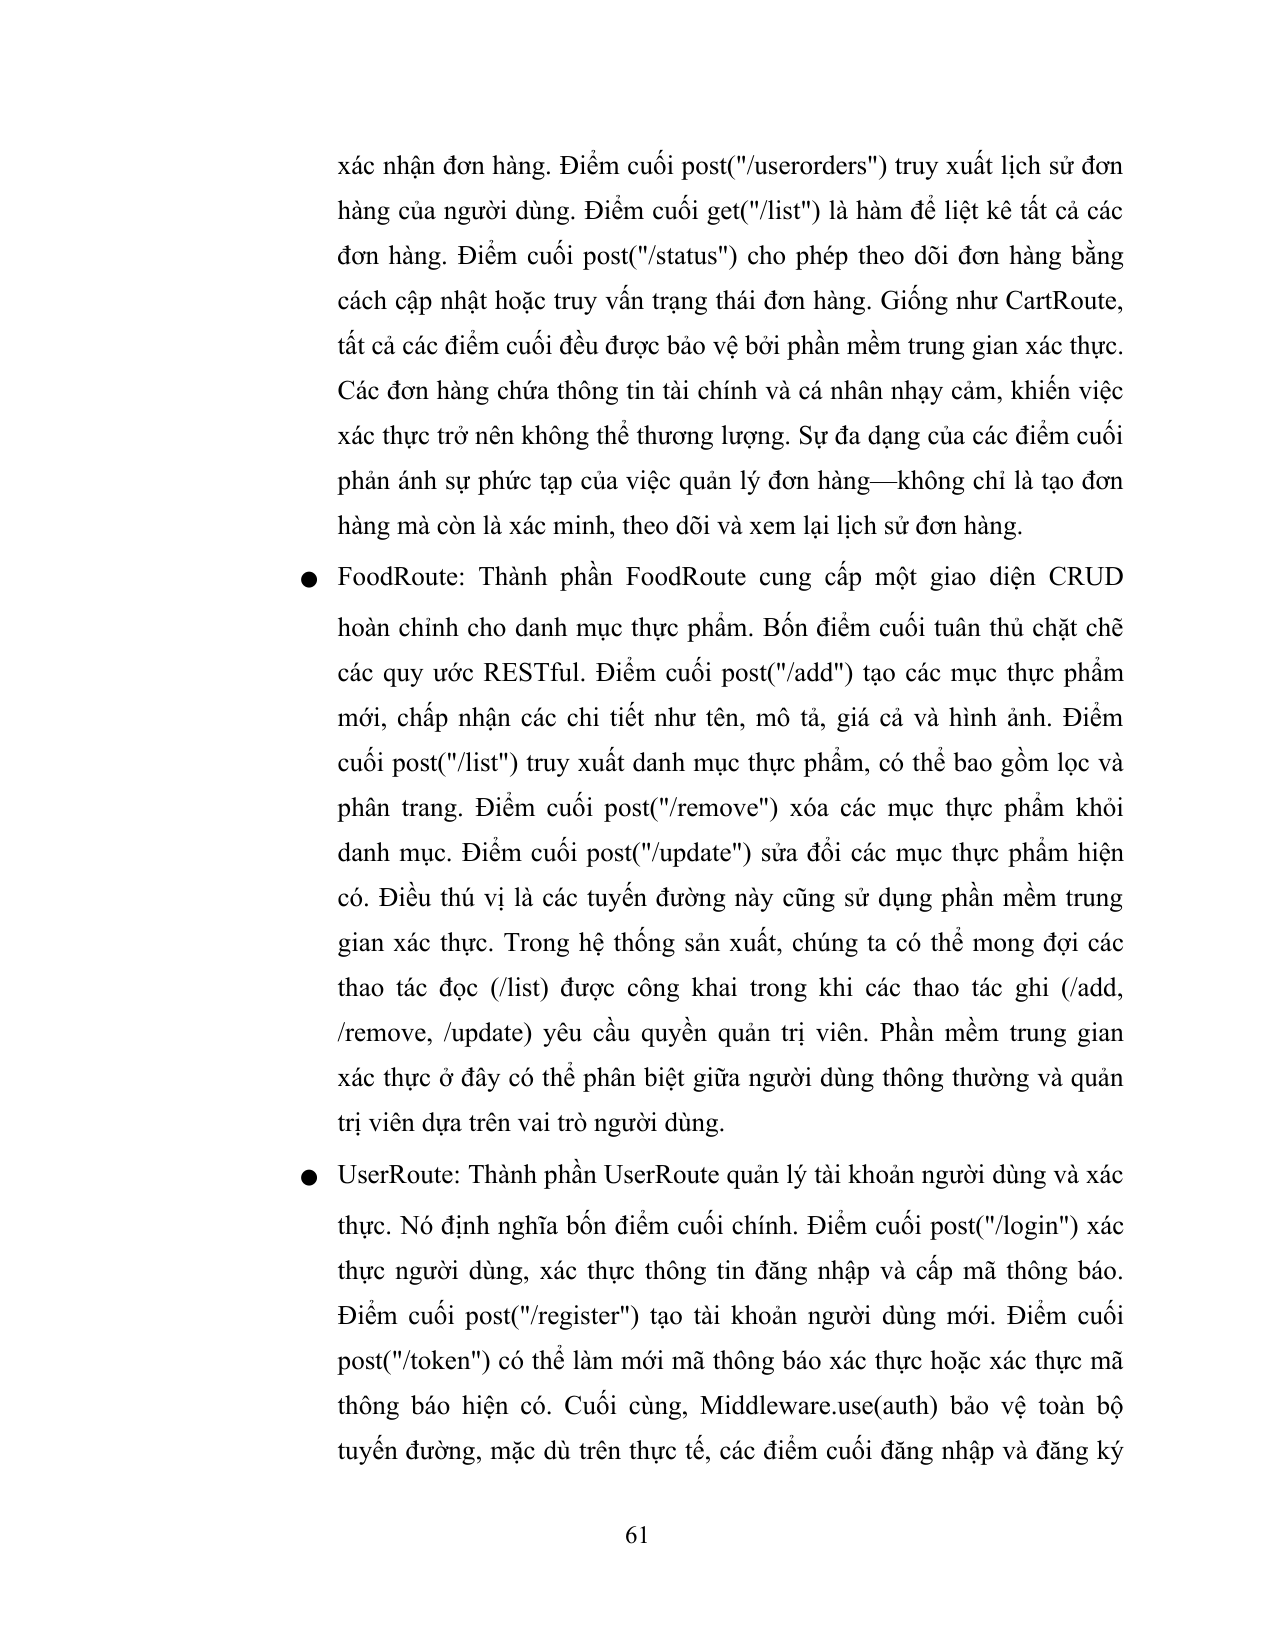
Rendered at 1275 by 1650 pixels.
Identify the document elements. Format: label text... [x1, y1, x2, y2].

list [300, 150, 1125, 540]
list FoodRoute: Thành phần FoodRoute cung cấp một giao diện CRUD hoàn chỉnh cho danh mục thực phẩm. Bốn điểm cuối tuân thủ chặt chẽ các quy ước RESTful. Điểm cuối post("/add") tạo các mục thực phẩm mới, chấp nhận các chi tiết như tên, mô tả, giá cả và hình ảnh. Điểm cuối post("/list") truy xuất danh mục thực phẩm, có thể bao gồm lọc và phân trang. Điểm cuối post("/remove") xóa các mục thực phẩm khỏi danh mục. Điểm cuối post("/update") sửa đổi các mục thực phẩm hiện có. Điều thú vị là các tuyến đường này cũng sử dụng phần mềm trung gian xác thực. Trong hệ thống sản xuất, chúng ta có thể mong đợi các thao tác đọc (/list) được công khai trong khi các thao tác ghi (/add, /remove, /update) yêu cầu quyền quản trị viên. Phần mềm trung gian xác thực ở đây có thể phân biệt giữa người dùng thông thường và quản trị viên dựa trên vai trò người dùng. [300, 555, 1125, 1138]
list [300, 1153, 1125, 1465]
